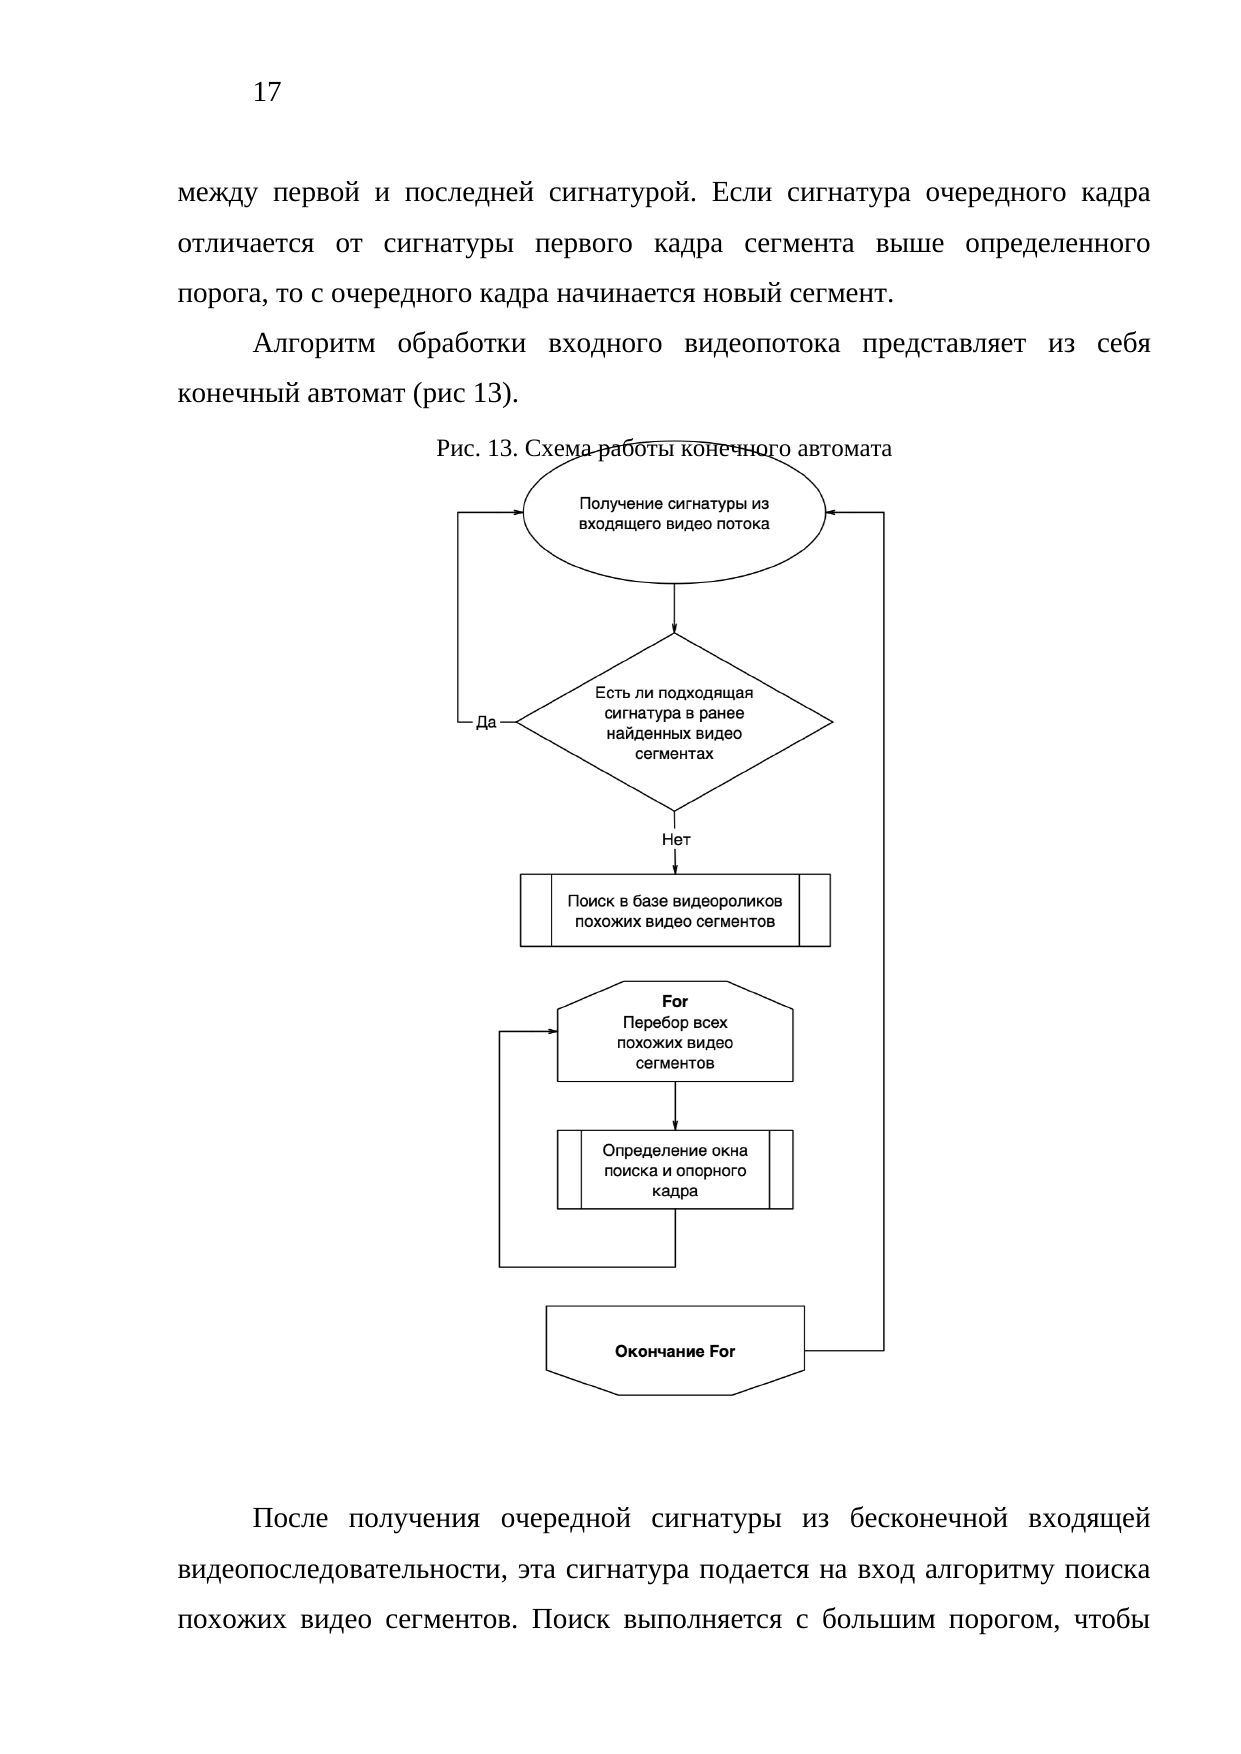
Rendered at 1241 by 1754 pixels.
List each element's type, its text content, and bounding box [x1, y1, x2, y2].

text Алгоритм обработки входного видеопотока представляет из себя конечный автомат (рис 13). [177, 325, 1152, 409]
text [177, 174, 1152, 308]
picture [330, 426, 999, 1416]
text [177, 1500, 1152, 1634]
